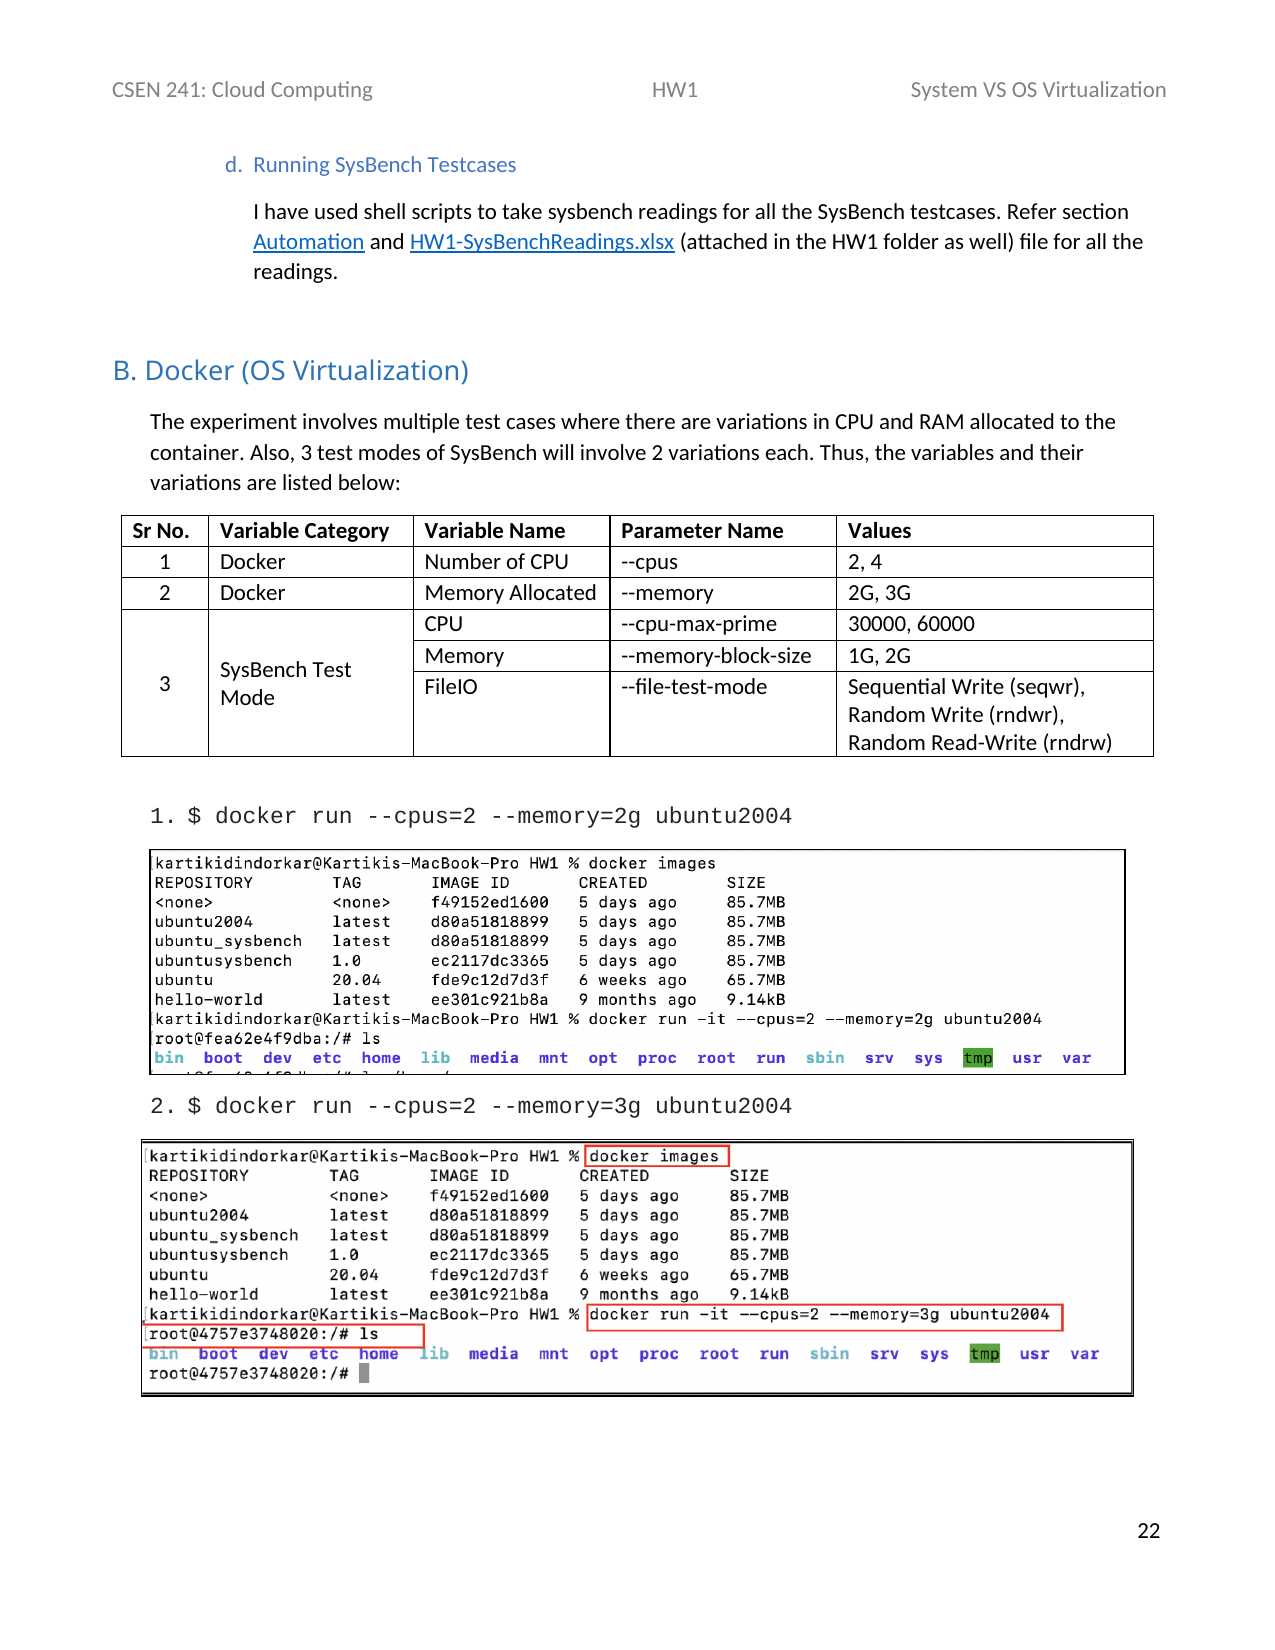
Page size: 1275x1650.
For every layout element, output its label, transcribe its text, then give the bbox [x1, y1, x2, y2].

table_cell 3 [122, 610, 208, 756]
table_cell CPU [414, 610, 609, 640]
table_cell Number of CPU [414, 547, 609, 577]
subtitle B. Docker (OS Virtualization) [112, 351, 1162, 388]
table_cell --cpus [611, 547, 836, 577]
text The experiment involves multiple test cases where there are variations in CPU and RAM allocated to the container. Also, 3 test modes of SysBench will involve 2 variations each. Thus, the variables and their variations are listed below: [150, 407, 1162, 496]
table_cell 1G, 2G [837, 641, 1153, 671]
table_header Parameter Name [611, 516, 836, 546]
table_cell FileIO [414, 672, 609, 756]
table_cell Docker [209, 547, 413, 577]
table_cell 30000, 60000 [837, 610, 1153, 640]
table_header Variable Name [414, 516, 609, 546]
table_header Variable Category [209, 516, 413, 546]
table_cell Memory Allocated [414, 578, 609, 608]
table_cell --cpu-max-prime [611, 610, 836, 640]
table_header Sr No. [122, 516, 208, 546]
list $ docker run --cpus=2 --memory=3g ubuntu2004 [150, 1094, 1162, 1120]
table_cell --memory-block-size [611, 641, 836, 671]
table_cell SysBench Test Mode [209, 610, 413, 756]
table_cell Memory [414, 641, 609, 671]
table_cell Sequential Write (seqwr), Random Write (rndwr), Random Read-Write (rndrw) [837, 672, 1153, 756]
text I have used shell scripts to take sysbench readings for all the SysBench testcases. Refer section Automation and HW1-SysBenchReadings.xlsx (attached in the HW1 folder as well) file for all the readings. [253, 197, 1162, 285]
list $ docker run --cpus=2 --memory=2g ubuntu2004 [150, 804, 1162, 830]
list Running SysBench Testcases [225, 150, 1162, 178]
table_header Values [837, 516, 1153, 546]
table_cell Docker [209, 578, 413, 608]
table_cell 2G, 3G [837, 578, 1153, 608]
table_cell --memory [611, 578, 836, 608]
table_cell --file-test-mode [611, 672, 836, 756]
table_cell 2 [122, 578, 208, 608]
table_cell 2, 4 [837, 547, 1153, 577]
table_cell 1 [122, 547, 208, 577]
